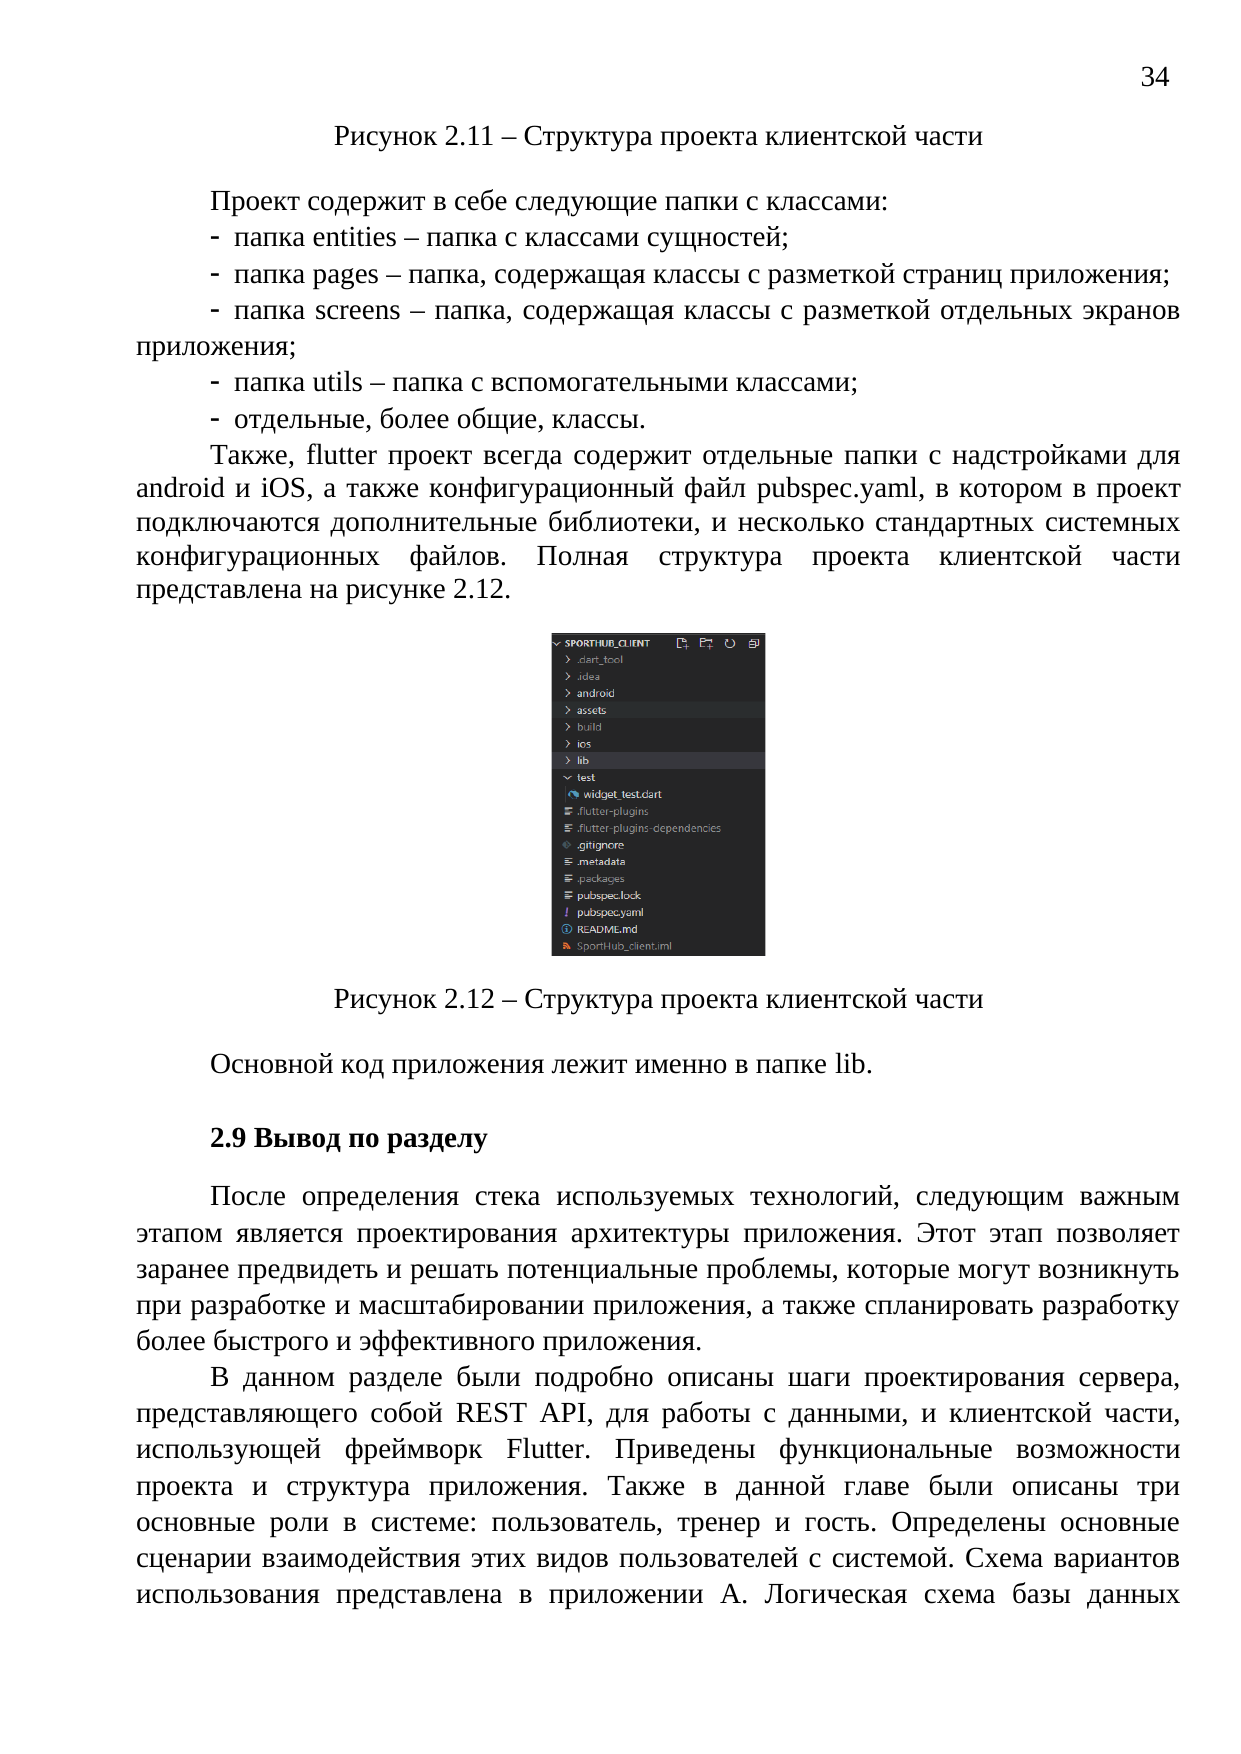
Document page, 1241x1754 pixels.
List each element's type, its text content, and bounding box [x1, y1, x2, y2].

text папка screens – папка, содержащая классы с разметкой отдельных экранов приложения; [136, 292, 1181, 362]
text 2.9 Вывод по разделу [136, 1120, 1181, 1153]
text папка entities – папка с классами сущностей; [136, 219, 1181, 253]
text папка pages – папка, содержащая классы с разметкой страниц приложения; [136, 256, 1181, 289]
text Также, flutter проект всегда содержит отдельные папки с надстройками для android и iOS, а также конфигурационный файл pubspec.yaml, в котором в проект подключаются дополнительные библиотеки, и несколько стандартных системных конфигурационных файлов. Полная структура проекта клиентской части представлена на рисунке 2.12. [136, 437, 1181, 605]
text После определения стека используемых технологий, следующим важным этапом является проектирования архитектуры приложения. Этот этап позволяет заранее предвидеть и решать потенциальные проблемы, которые могут возникнуть при разработке и масштабировании приложения, а также спланировать разработку более быстрого и эффективного приложения. [136, 1178, 1181, 1357]
text папка utils – папка с вспомогательными классами; [136, 364, 1181, 398]
text отдельные, более общие, классы. [136, 401, 1181, 434]
text Основной код приложения лежит именно в папке lib. [136, 1046, 1181, 1080]
title Рисунок 2.12 – Структура проекта клиентской части [136, 981, 1181, 1014]
picture [551, 633, 766, 956]
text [136, 1359, 1181, 1610]
title Рисунок 2.11 – Структура проекта клиентской части [136, 118, 1181, 152]
text Проект содержит в себе следующие папки с классами: [136, 183, 1181, 217]
